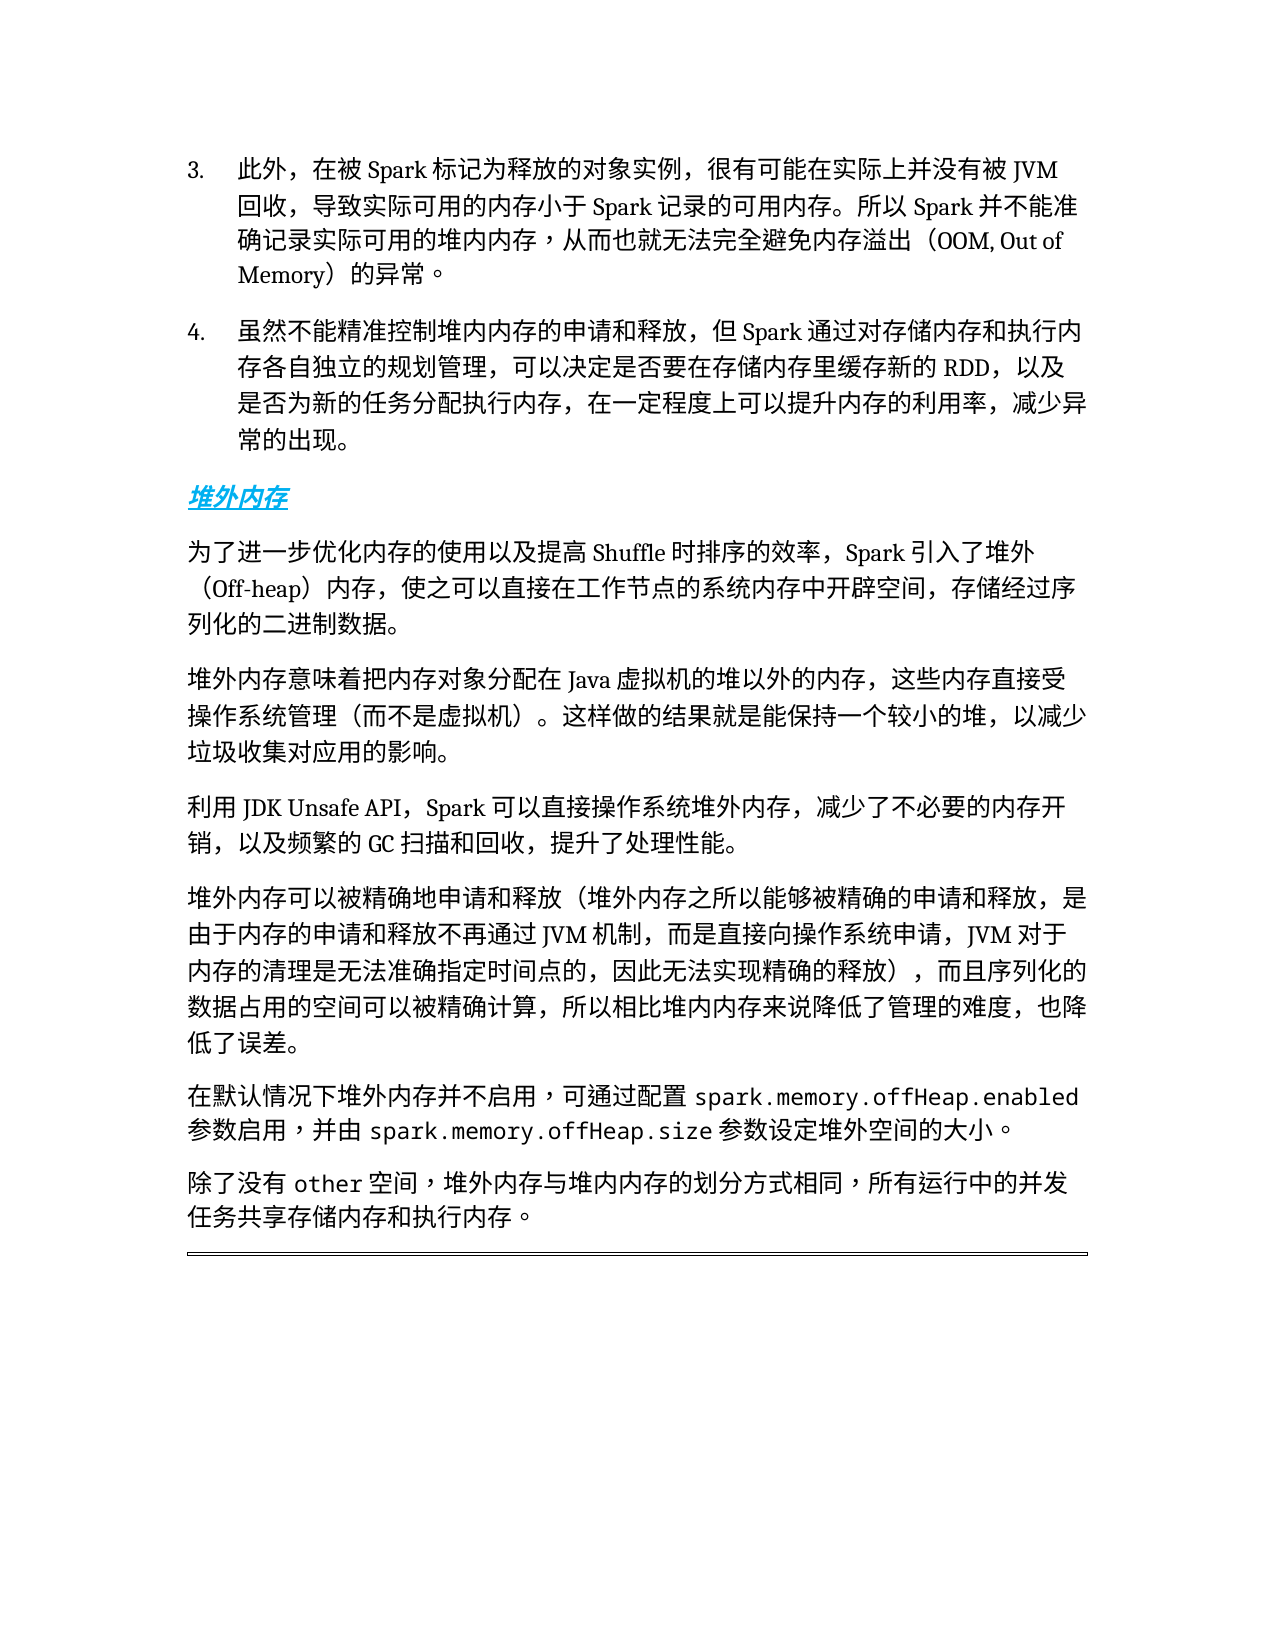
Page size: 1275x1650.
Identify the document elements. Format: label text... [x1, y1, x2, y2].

text 堆外内存意味着把内存对象分配在 Java 虚拟机的堆以外的内存，这些内存直接受操作系统管理（而不是虚拟机）。这样做的结果就是能保持一个较小的堆，以减少垃圾收集对应用的影响。 [187, 660, 1087, 768]
text 为了进一步优化内存的使用以及提高 Shuffle 时排序的效率，Spark 引入了堆外（Off-heap）内存，使之可以直接在工作节点的系统内存中开辟空间，存储经过序列化的二进制数据。 [187, 532, 1087, 641]
list 虽然不能精准控制堆内内存的申请和释放，但 Spark 通过对存储内存和执行内存各自独立的规划管理，可以决定是否要在存储内存里缓存新的 RDD，以及是否为新的任务分配执行内存，在一定程度上可以提升内存的利用率，减少异常的出现。 [187, 311, 1087, 456]
text 利用 JDK Unsafe API，Spark 可以直接操作系统堆外内存，减少了不必要的内存开销，以及频繁的 GC 扫描和回收，提升了处理性能。 [187, 787, 1087, 860]
list 此外，在被 Spark 标记为释放的对象实例，很有可能在实际上并没有被 JVM 回收，导致实际可用的内存小于 Spark 记录的可用内存。所以 Spark 并不能准确记录实际可用的堆内内存，从而也就无法完全避免内存溢出（OOM, Out of Memory）的异常。 [187, 150, 1087, 291]
text 除了没有 other 空间，堆外内存与堆内内存的划分方式相同，所有运行中的并发任务共享存储内存和执行内存。 [187, 1165, 1087, 1233]
subtitle 堆外内存 [187, 477, 1087, 513]
text 堆外内存可以被精确地申请和释放（堆外内存之所以能够被精确的申请和释放，是由于内存的申请和释放不再通过JVM机制，而是直接向操作系统申请，JVM对于内存的清理是无法准确指定时间点的，因此无法实现精确的释放），而且序列化的数据占用的空间可以被精确计算，所以相比堆内内存来说降低了管理的难度，也降低了误差。 [187, 878, 1087, 1060]
text 在默认情况下堆外内存并不启用，可通过配置 spark.memory.offHeap.enabled 参数启用，并由 spark.memory.offHeap.size 参数设定堆外空间的大小。 [187, 1078, 1087, 1147]
